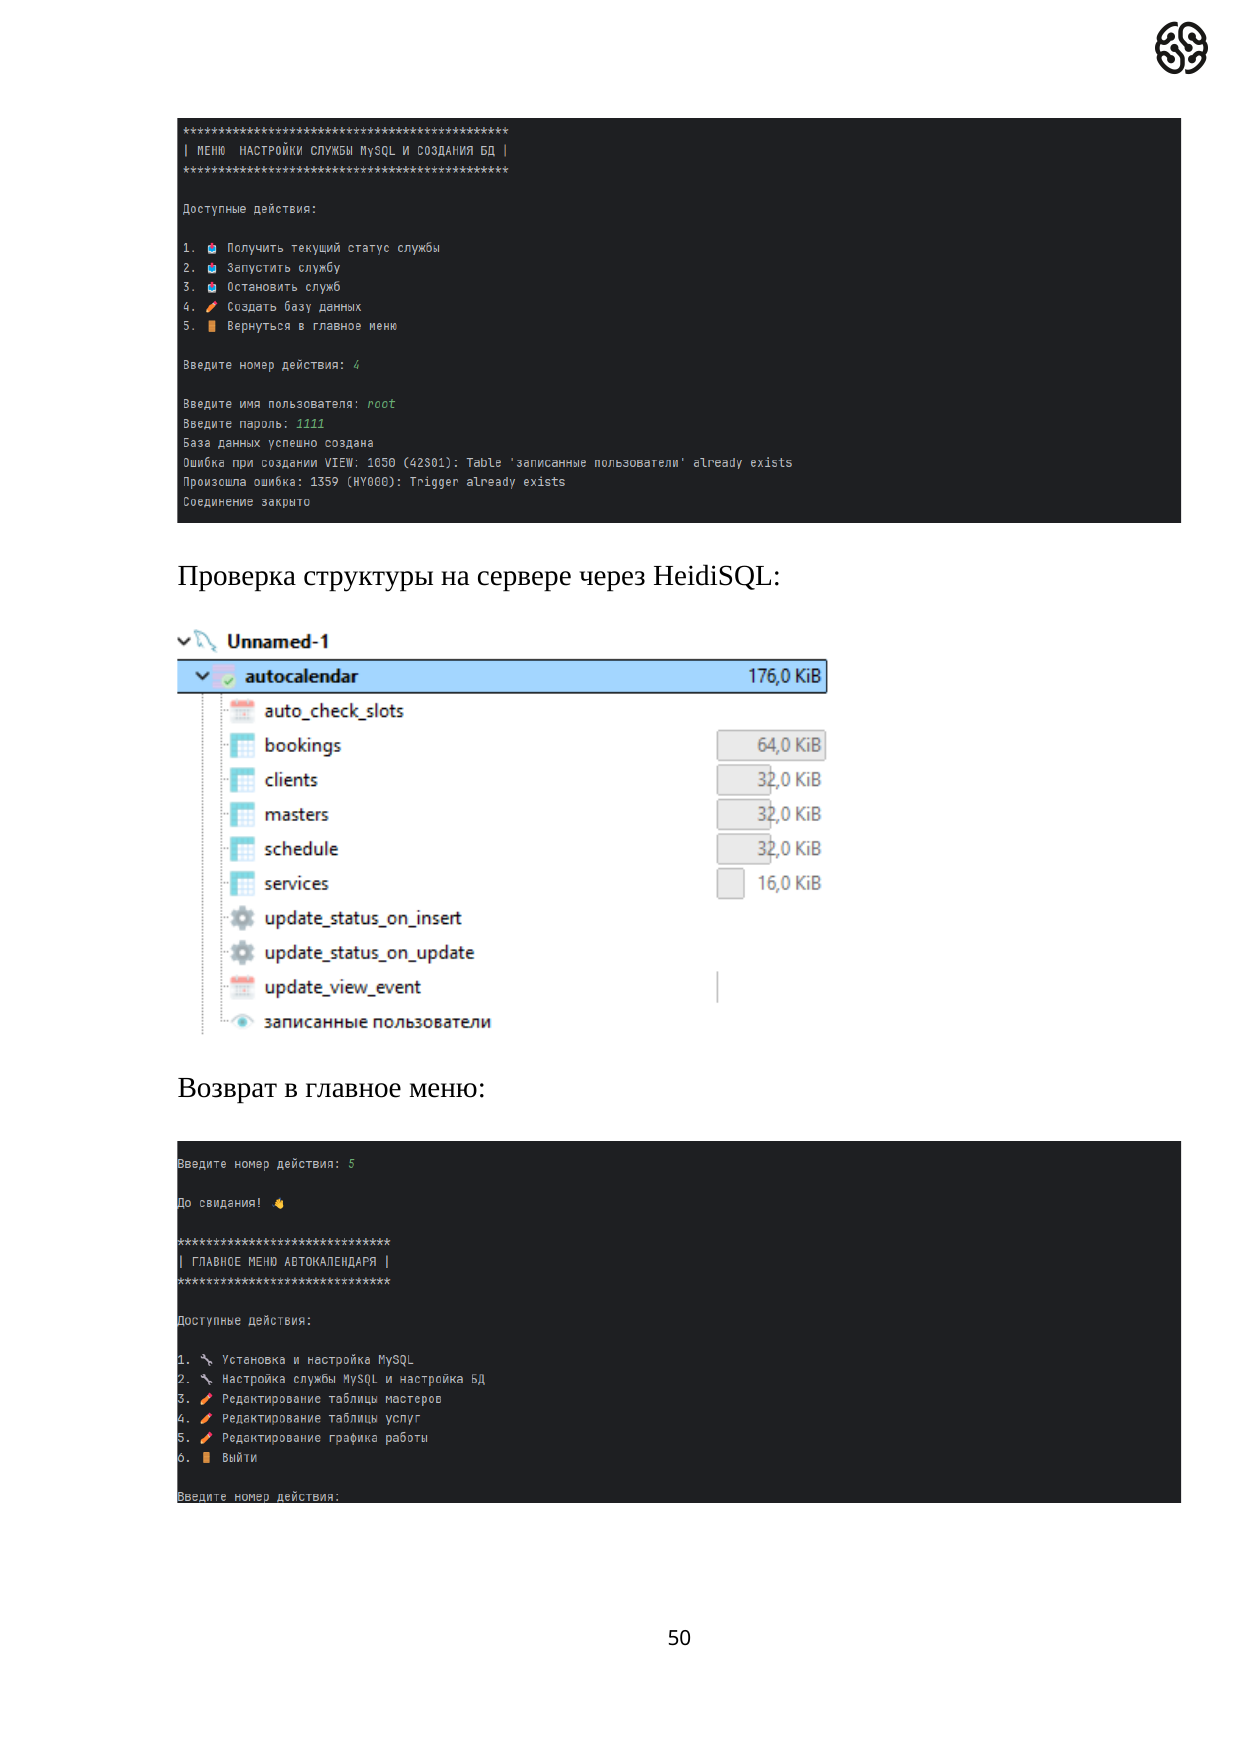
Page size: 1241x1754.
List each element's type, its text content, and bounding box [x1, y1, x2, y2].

picture [1155, 21, 1208, 75]
text Проверка структуры на сервере через HeidiSQL: [177, 558, 1181, 591]
picture [177, 1141, 1182, 1503]
picture [177, 628, 828, 1036]
picture [177, 118, 1182, 523]
text Возврат в главное меню: [177, 1070, 1181, 1104]
